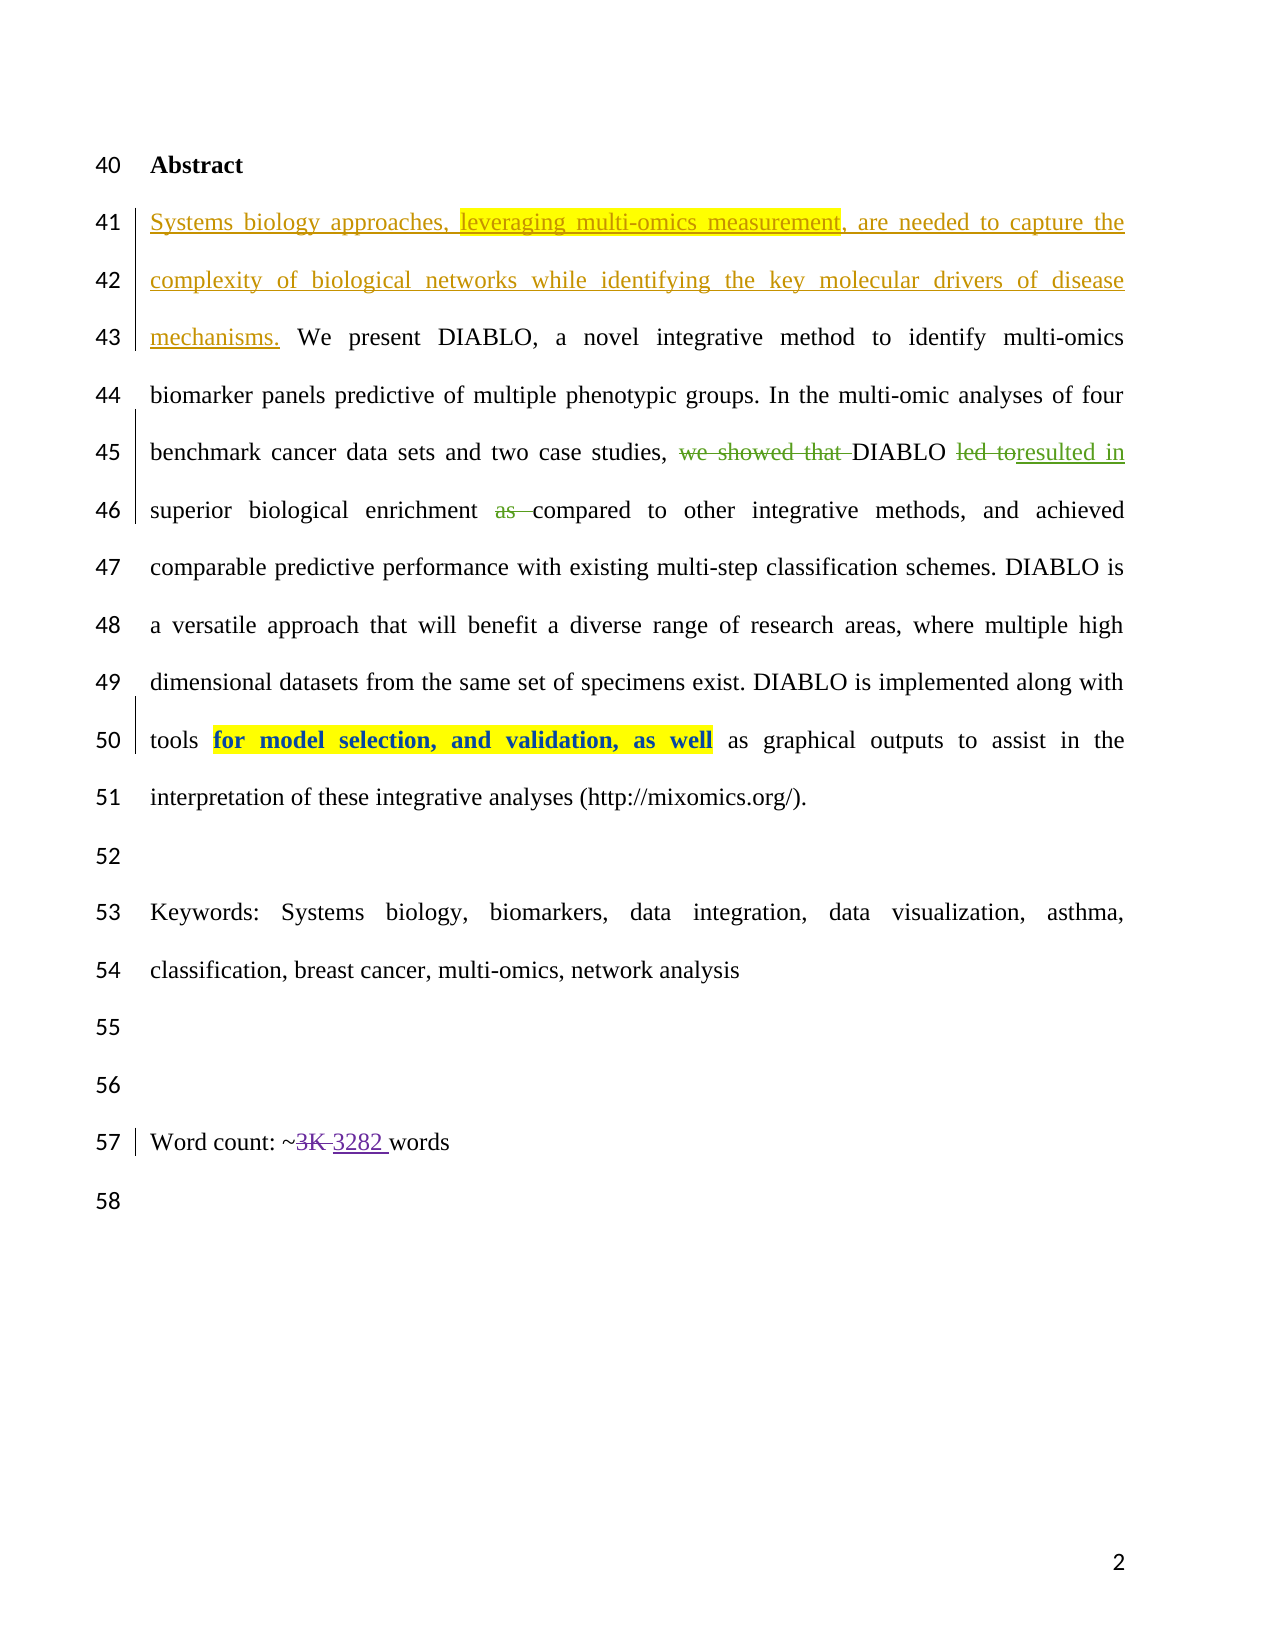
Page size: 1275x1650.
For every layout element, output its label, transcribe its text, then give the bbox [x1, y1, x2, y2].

text Keywords: Systems biology, biomarkers, data integration, data visualization, asthma, classification, breast cancer, multi-omics, network analysis [150, 897, 1125, 984]
text Word count: ~words [150, 1127, 1125, 1156]
text We present DIABLO, a novel integrative method to identify multi-omics biomarker panels predictive of multiple phenotypic groups. In the multi-omic analyses of four benchmark cancer data sets and two case studies, DIABLO superior biological enrichment compared to other integrative methods, and achieved comparable predictive performance with existing multi-step classification schemes. DIABLO is a versatile approach that will benefit a diverse range of research areas, where multiple high dimensional datasets from the same set of specimens exist. DIABLO is implemented along with tools for model selection, and validation, as well as graphical outputs to assist in the interpretation of these integrative analyses (http://mixomics.org/). [150, 291, 1125, 811]
text Abstract [150, 150, 1125, 179]
text We present DIABLO, a novel integrative method to identify multi-omics biomarker panels predictive of multiple phenotypic groups. In the multi-omic analyses of four benchmark cancer data sets and two case studies, DIABLO superior biological enrichment compared to other integrative methods, and achieved comparable predictive performance with existing multi-step classification schemes. DIABLO is a versatile approach that will benefit a diverse range of research areas, where multiple high dimensional datasets from the same set of specimens exist. DIABLO is implemented along with tools for model selection, and validation, as well as graphical outputs to assist in the interpretation of these integrative analyses (http://mixomics.org/). [150, 234, 1125, 290]
